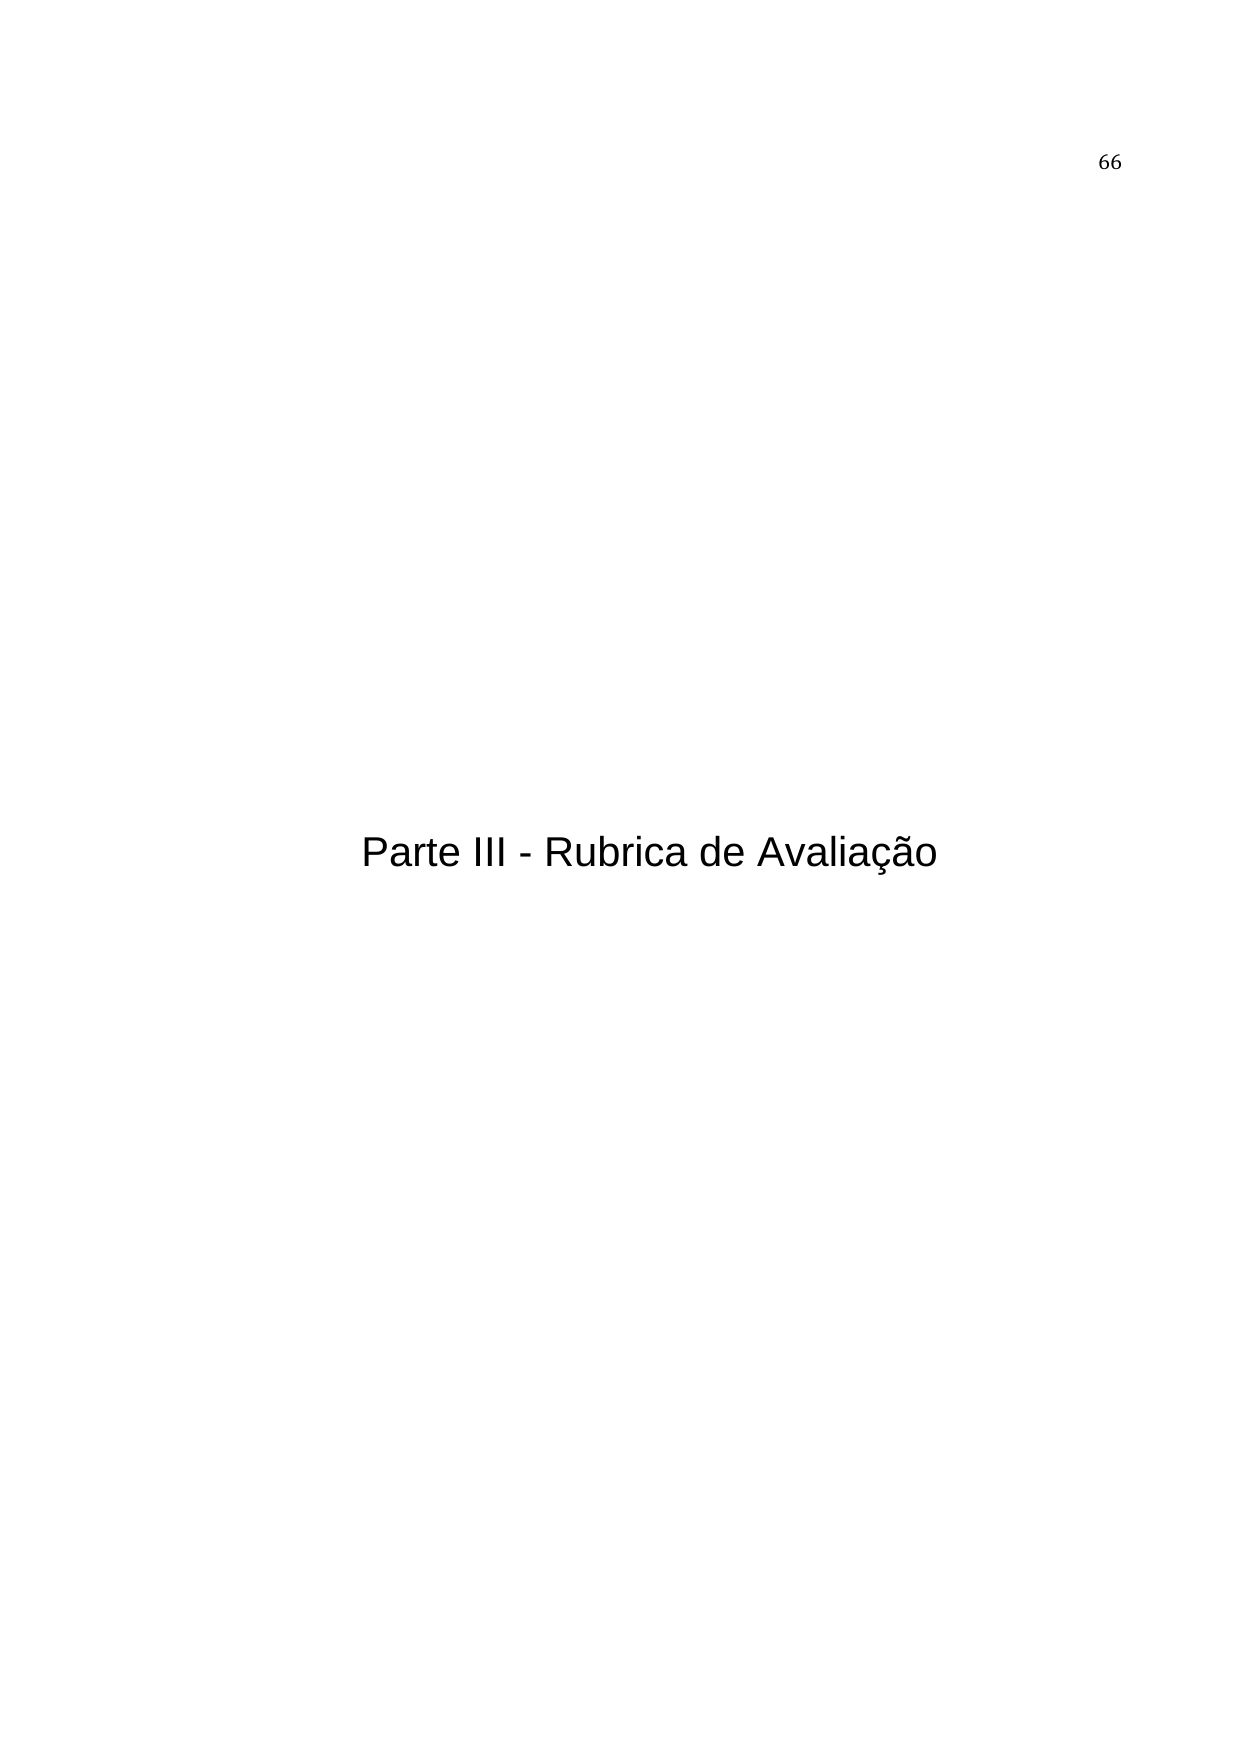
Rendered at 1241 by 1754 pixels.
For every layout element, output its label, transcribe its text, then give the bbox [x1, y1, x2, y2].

text Parte III - Rubrica de Avaliação [177, 828, 1122, 876]
